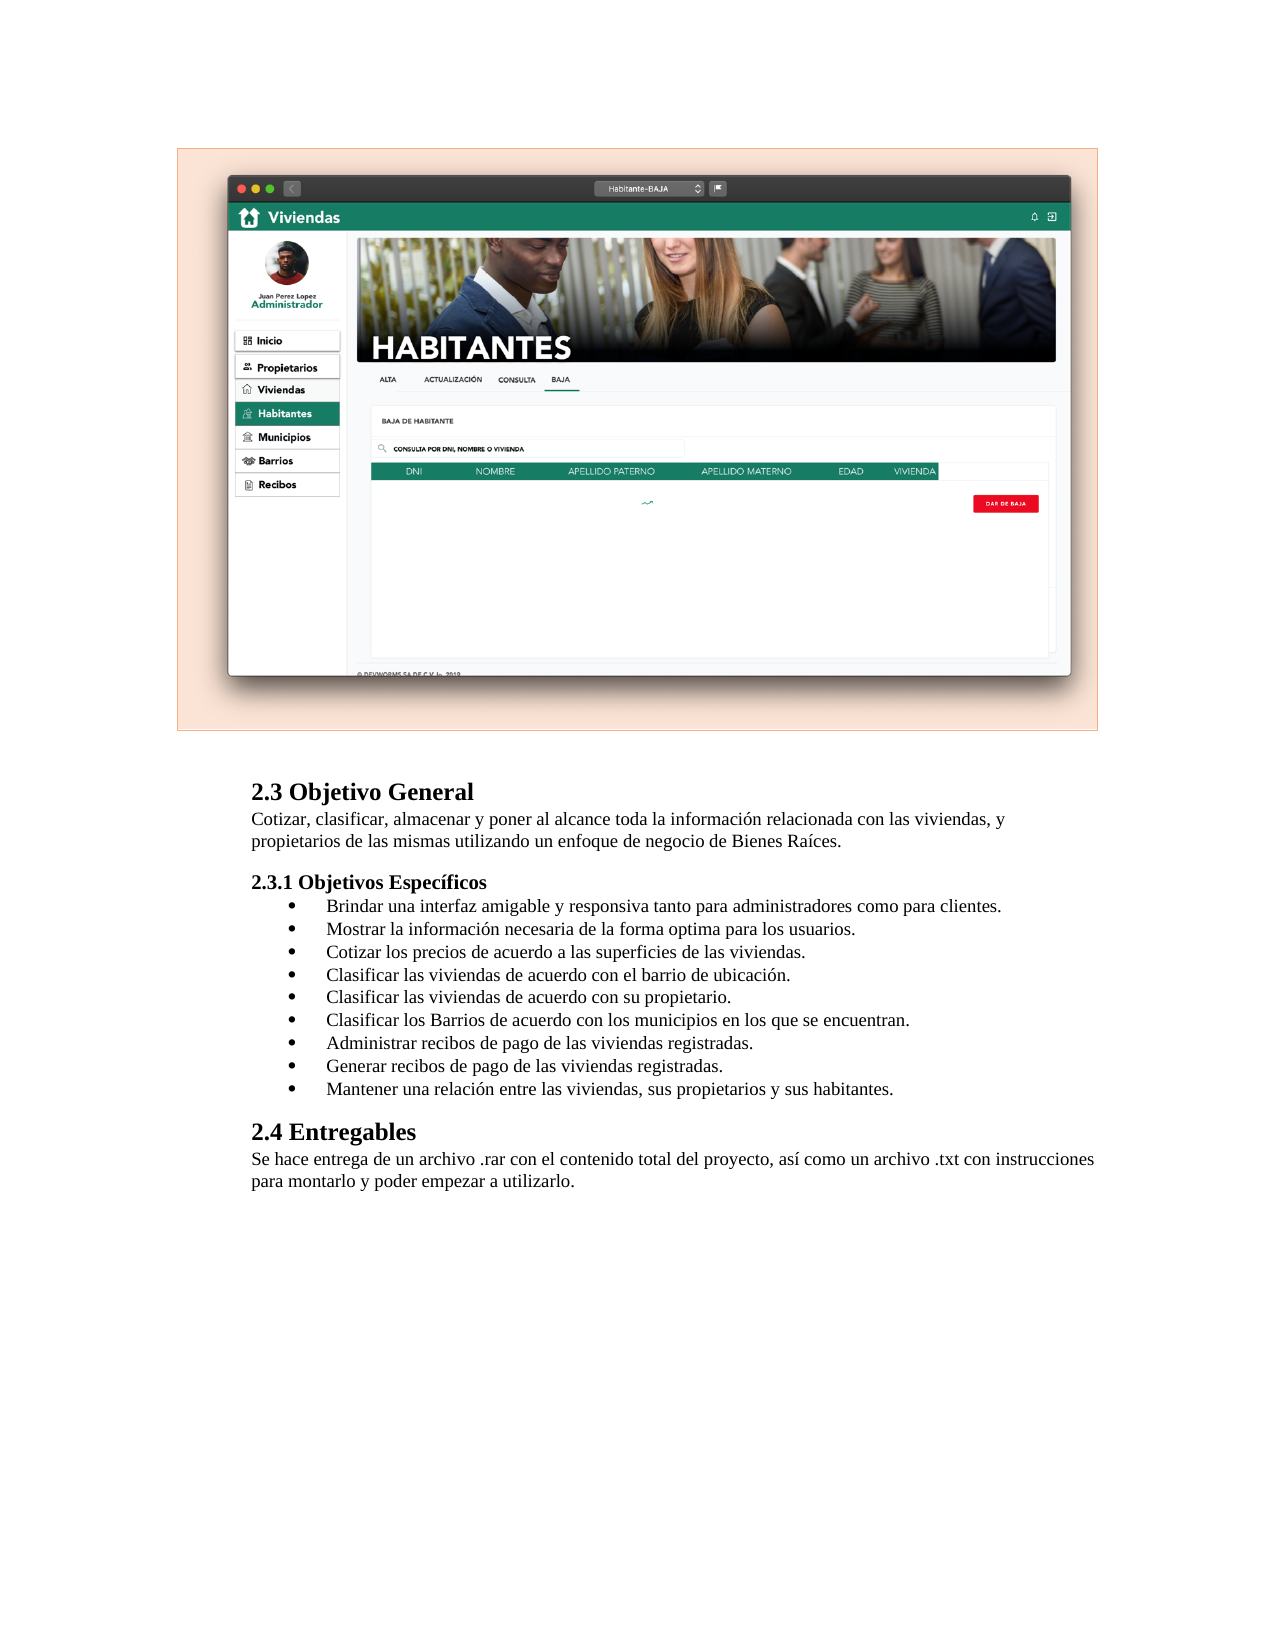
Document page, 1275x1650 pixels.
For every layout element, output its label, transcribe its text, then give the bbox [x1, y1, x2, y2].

subtitle 2.3 Objetivo General [251, 777, 1098, 806]
list Generar recibos de pago de las viviendas registradas. [288, 1055, 1098, 1076]
subtitle 2.4 Entregables [251, 1117, 1098, 1146]
list Clasificar las viviendas de acuerdo con su propietario. [288, 986, 1098, 1008]
list Mostrar la información necesaria de la forma optima para los usuarios. [288, 918, 1098, 939]
table_cell [178, 149, 1097, 729]
list Cotizar los precios de acuerdo a las superficies de las viviendas. [288, 941, 1098, 962]
subtitle 2.3.1 Objetivos Específicos [251, 870, 1098, 894]
list Clasificar las viviendas de acuerdo con el barrio de ubicación. [288, 963, 1098, 985]
list Brindar una interfaz amigable y responsiva tanto para administradores como para clientes. [288, 895, 1098, 917]
picture [188, 148, 1098, 728]
text Cotizar, clasificar, almacenar y poner al alcance toda la información relacionada con las viviendas, y propietarios de las mismas utilizando un enfoque de negocio de Bienes Raíces. [251, 807, 1098, 852]
text Se hace entrega de un archivo .rar con el contenido total del proyecto, así como un archivo .txt con instrucciones para montarlo y poder empezar a utilizarlo. [251, 1147, 1098, 1192]
list Administrar recibos de pago de las viviendas registradas. [288, 1032, 1098, 1053]
list Mantener una relación entre las viviendas, sus propietarios y sus habitantes. [288, 1078, 1098, 1099]
list Clasificar los Barrios de acuerdo con los municipios en los que se encuentran. [288, 1009, 1098, 1031]
